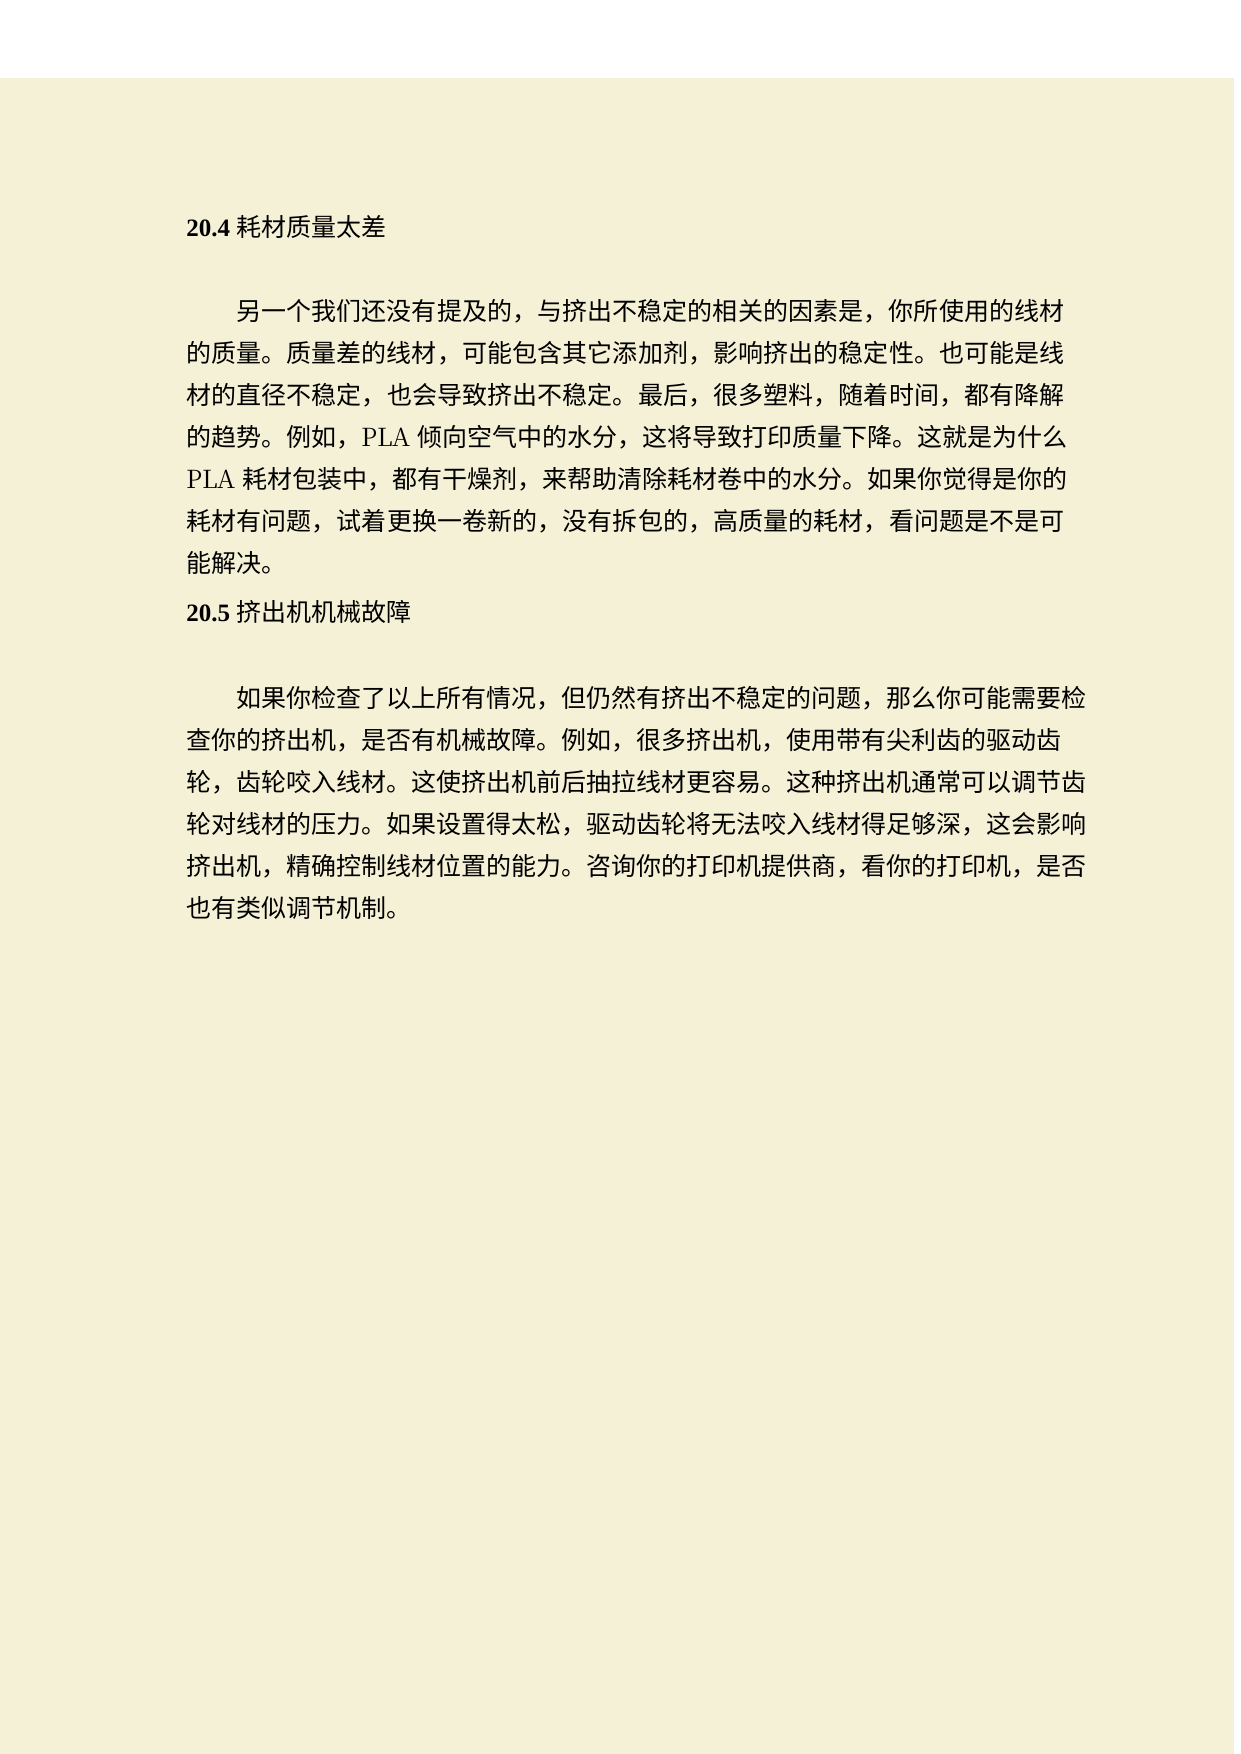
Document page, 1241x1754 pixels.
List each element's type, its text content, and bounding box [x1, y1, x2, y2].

list 挤出机机械故障 [186, 586, 1180, 631]
list 耗材质量太差 [186, 207, 1180, 243]
text 另一个我们还没有提及的，与挤出不稳定的相关的因素是，你所使用的线材的质量。质量差的线材，可能包含其它添加剂，影响挤出的稳定性。也可能是线材的直径不稳定，也会导致挤出不稳定。最后，很多塑料，随着时间，都有降解的趋势。例如，PLA 倾向空气中的水分，这将导致打印质量下降。这就是为什么 [186, 292, 1067, 454]
text PLA 耗材包装中，都有干燥剂，来帮助清除耗材卷中的水分。如果你觉得是你的耗材有问题，试着更换一卷新的，没有拆包的，高质量的耗材，看问题是不是可能解决。 [186, 459, 1067, 580]
text 如果你检查了以上所有情况，但仍然有挤出不稳定的问题，那么你可能需要检查你的挤出机，是否有机械故障。例如，很多挤出机，使用带有尖利齿的驱动齿 轮，齿轮咬入线材。这使挤出机前后抽拉线材更容易。这种挤出机通常可以调节齿轮对线材的压力。如果设置得太松，驱动齿轮将无法咬入线材得足够深，这会影响挤出机，精确控制线材位置的能力。咨询你的打印机提供商，看你的打印机，是否也有类似调节机制。 [186, 679, 1086, 925]
